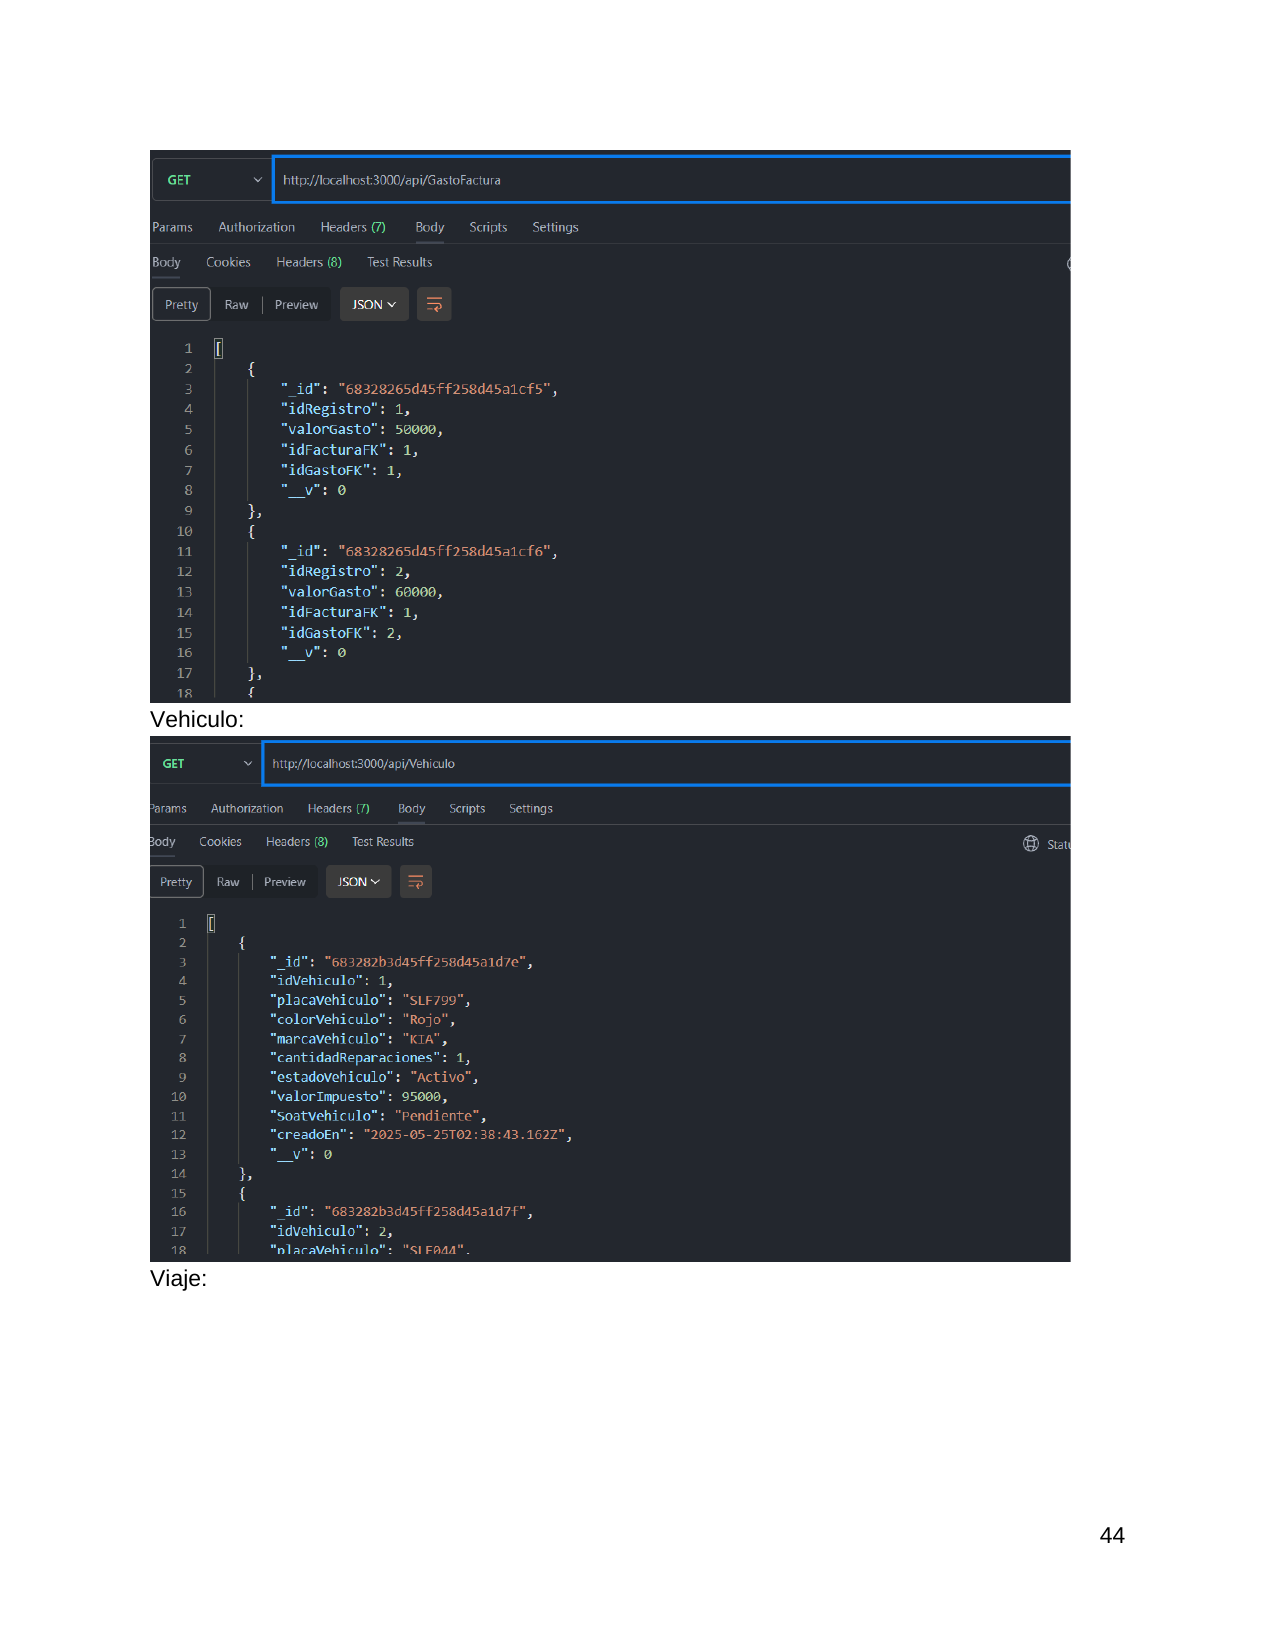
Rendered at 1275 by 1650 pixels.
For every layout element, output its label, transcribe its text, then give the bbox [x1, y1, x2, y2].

picture [150, 150, 1071, 703]
text Vehiculo: [150, 706, 1125, 733]
picture [150, 736, 1071, 1262]
